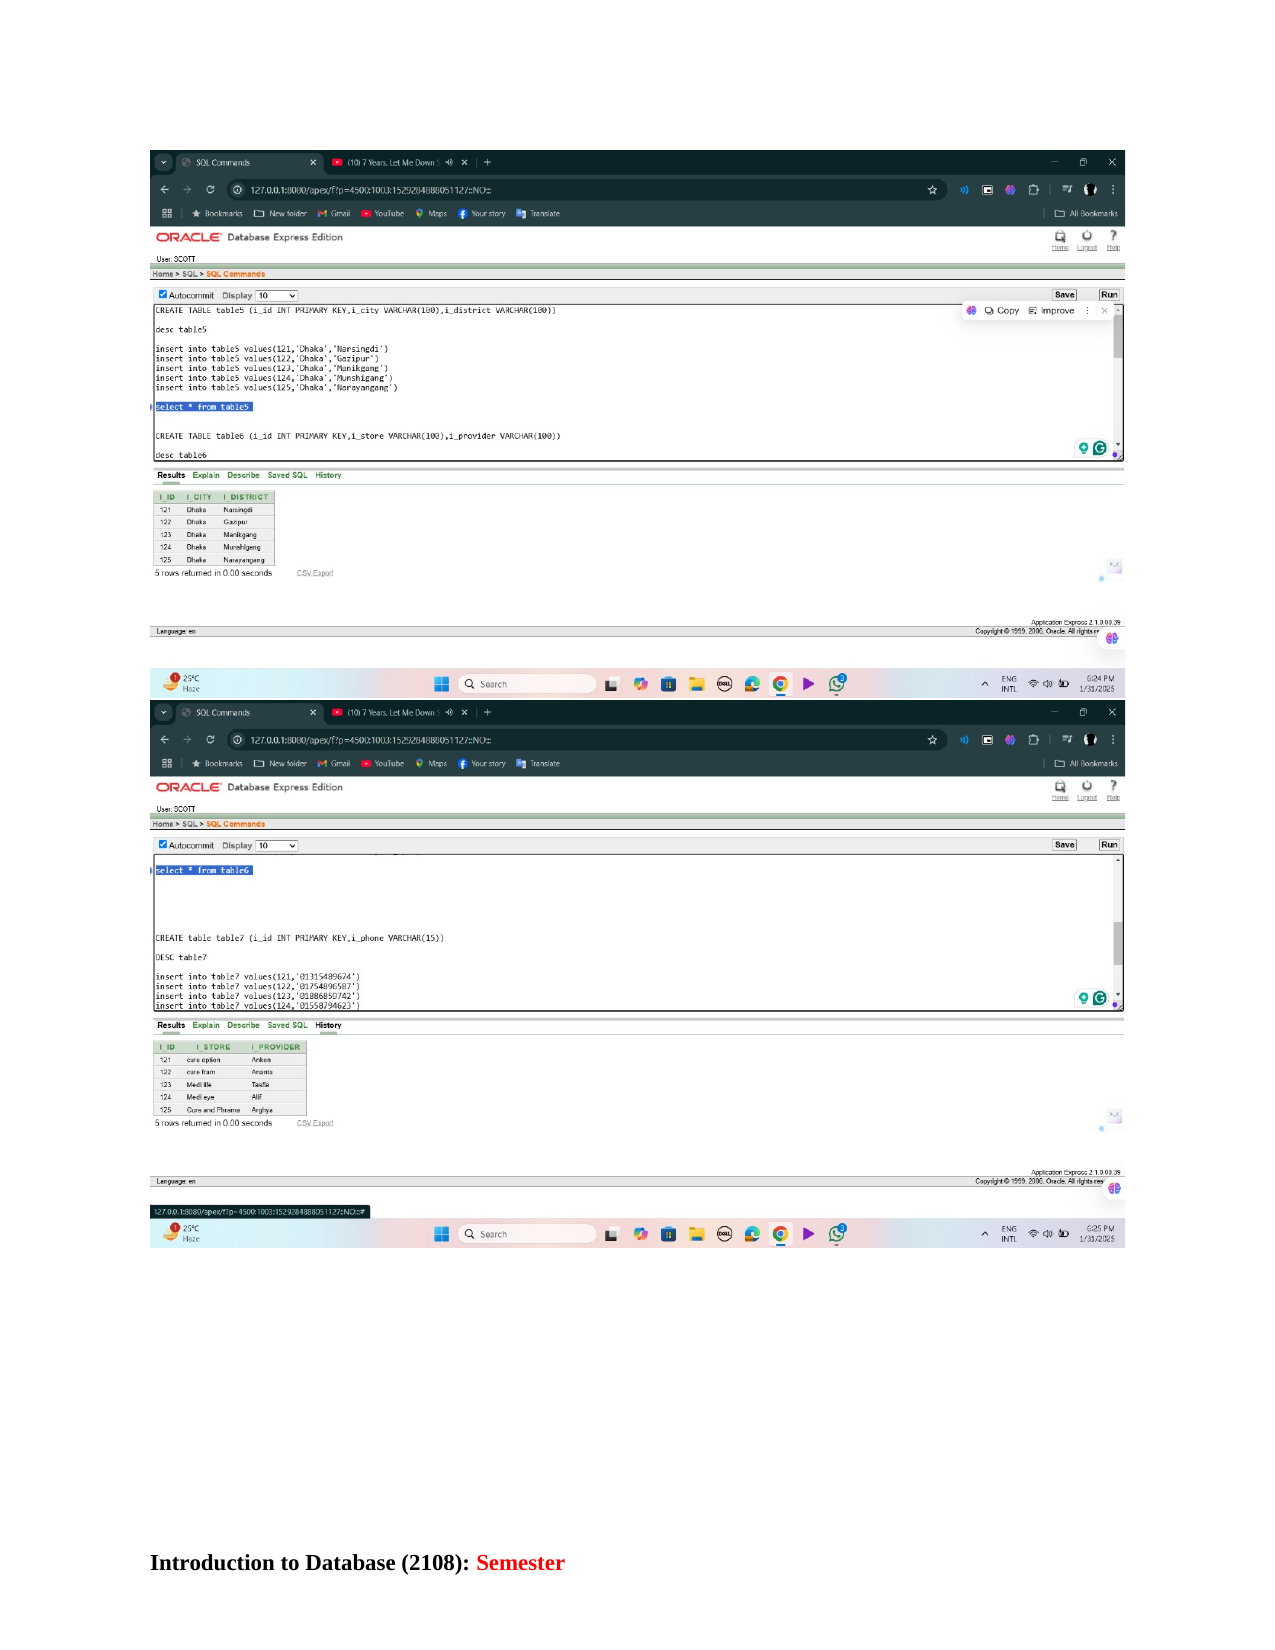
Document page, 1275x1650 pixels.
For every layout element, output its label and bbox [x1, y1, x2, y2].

picture [150, 700, 1125, 1248]
picture [150, 150, 1125, 698]
